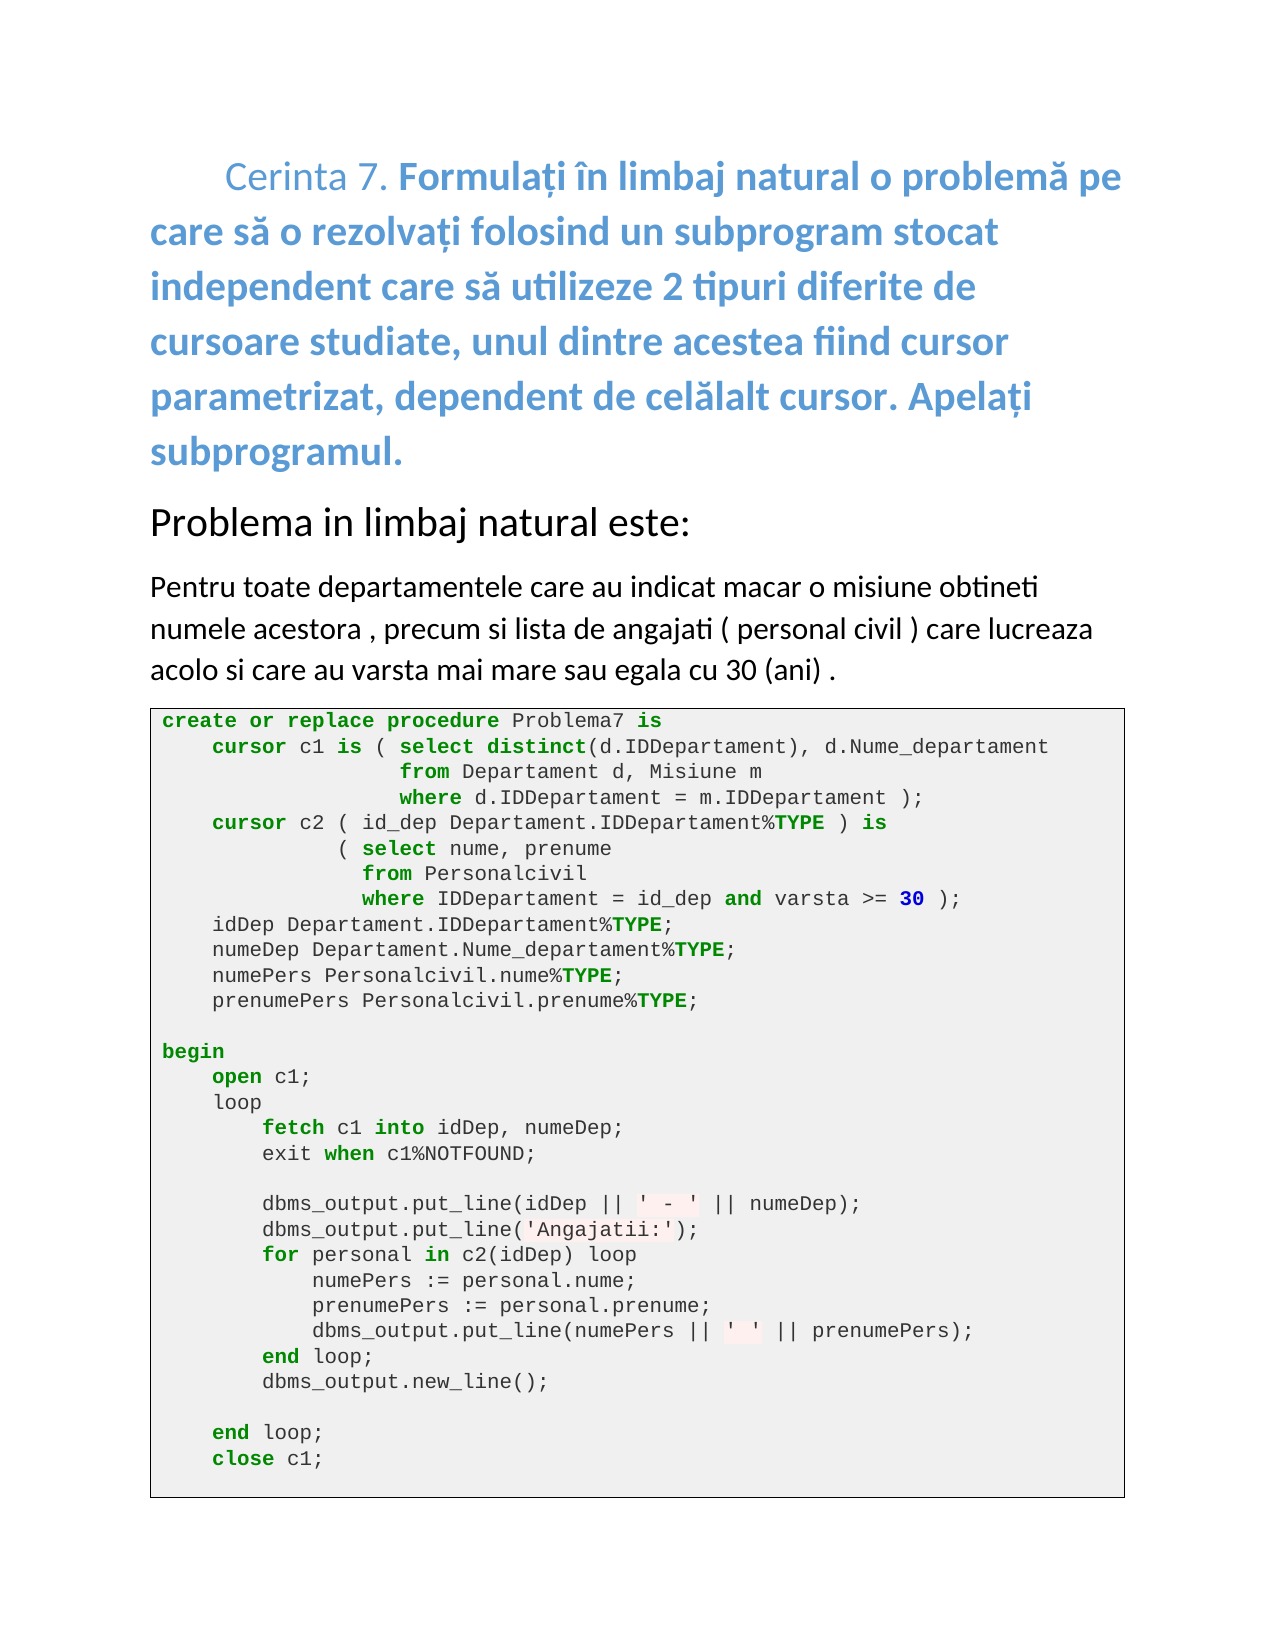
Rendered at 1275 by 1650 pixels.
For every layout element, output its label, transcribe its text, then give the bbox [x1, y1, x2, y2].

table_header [151, 709, 1124, 1497]
subtitle Cerinta 7. Formulați în limbaj natural o problemă pe care să o rezolvați folosind un subprogram stocat independent care să utilizeze 2 tipuri diferite de cursoare studiate, unul dintre acestea fiind cursor parametrizat, dependent de celălalt cursor. Apelați subprogramul. [150, 150, 1125, 475]
text Pentru toate departamentele care au indicat macar o misiune obtineti numele acestora , precum si lista de angajati ( personal civil ) care lucreaza acolo si care au varsta mai mare sau egala cu 30 (ani) . [150, 568, 1125, 688]
text Problema in limbaj natural este: [150, 496, 1125, 547]
